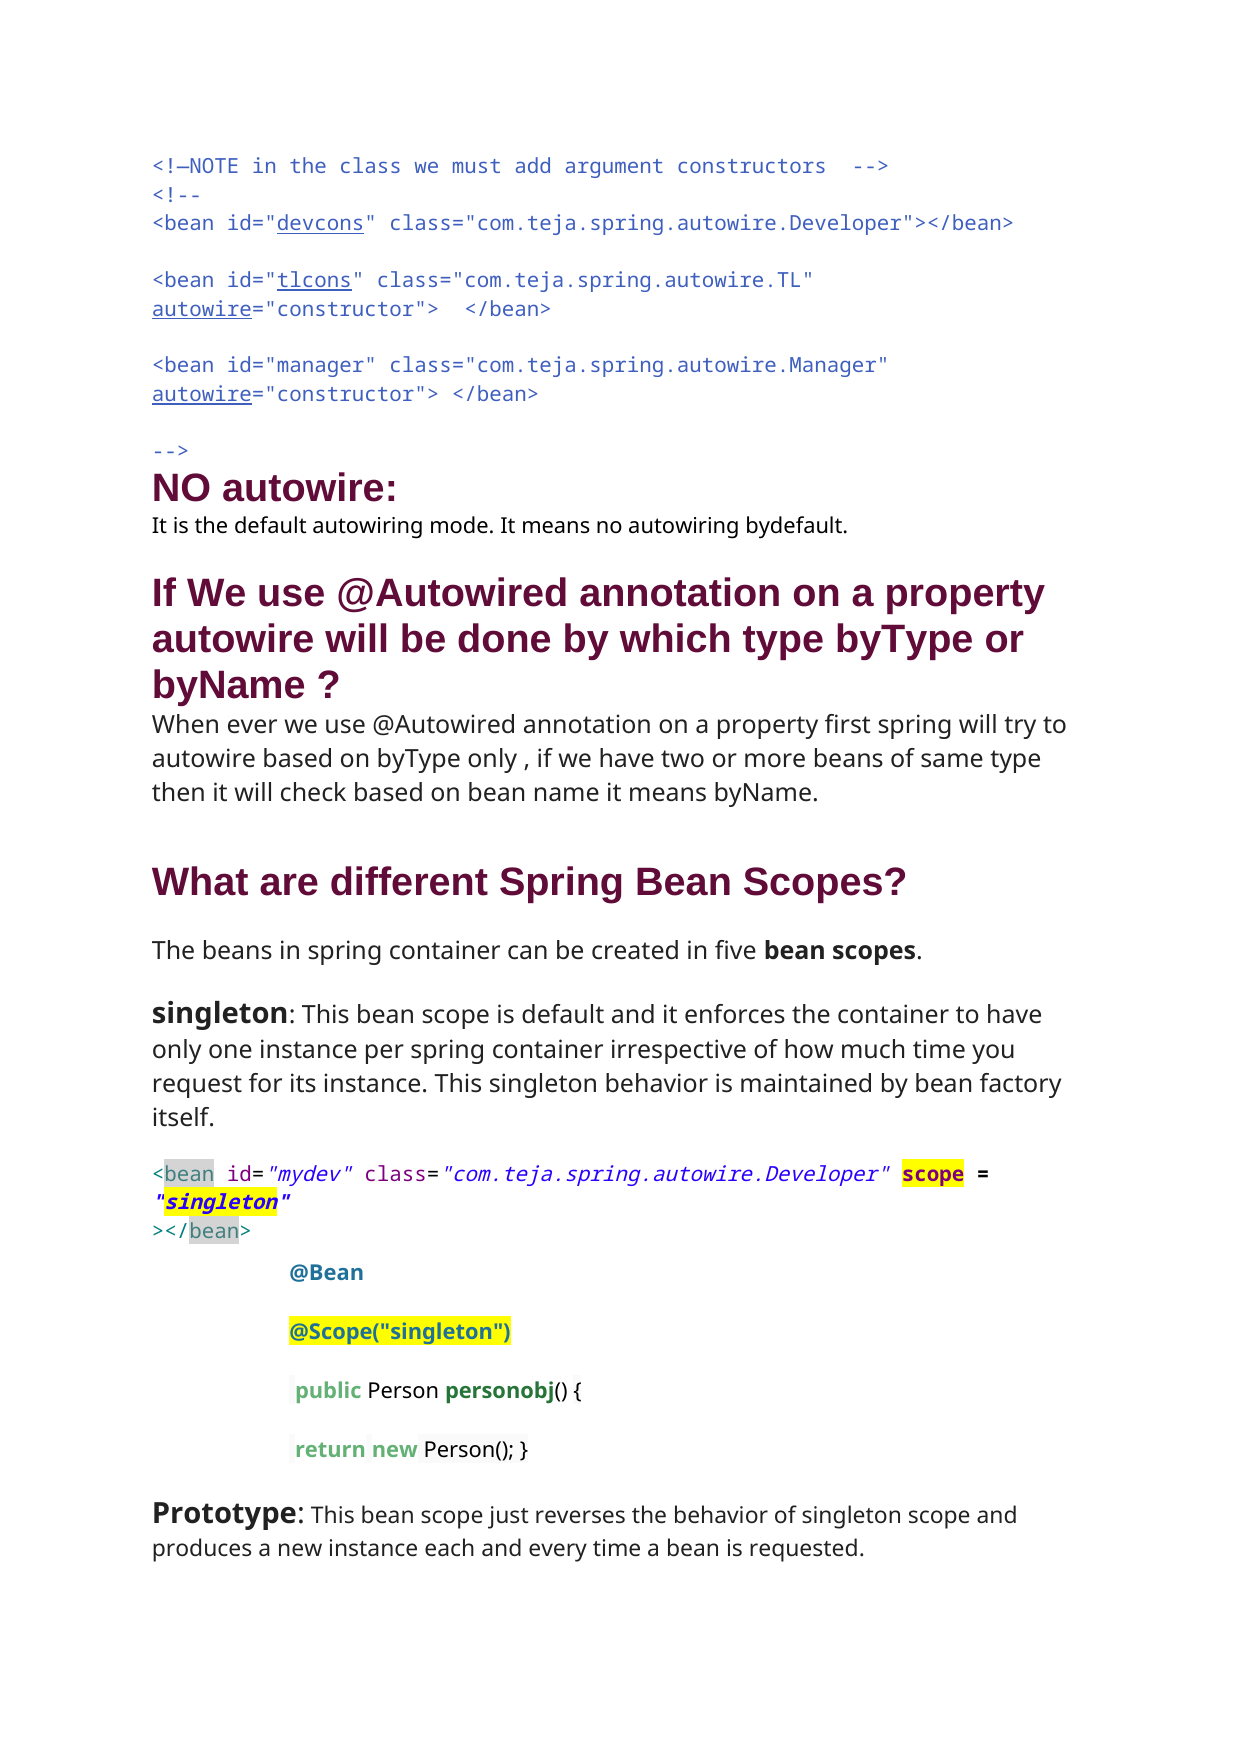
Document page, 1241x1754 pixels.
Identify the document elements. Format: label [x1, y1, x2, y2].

table_cell [150, 150, 1090, 1594]
